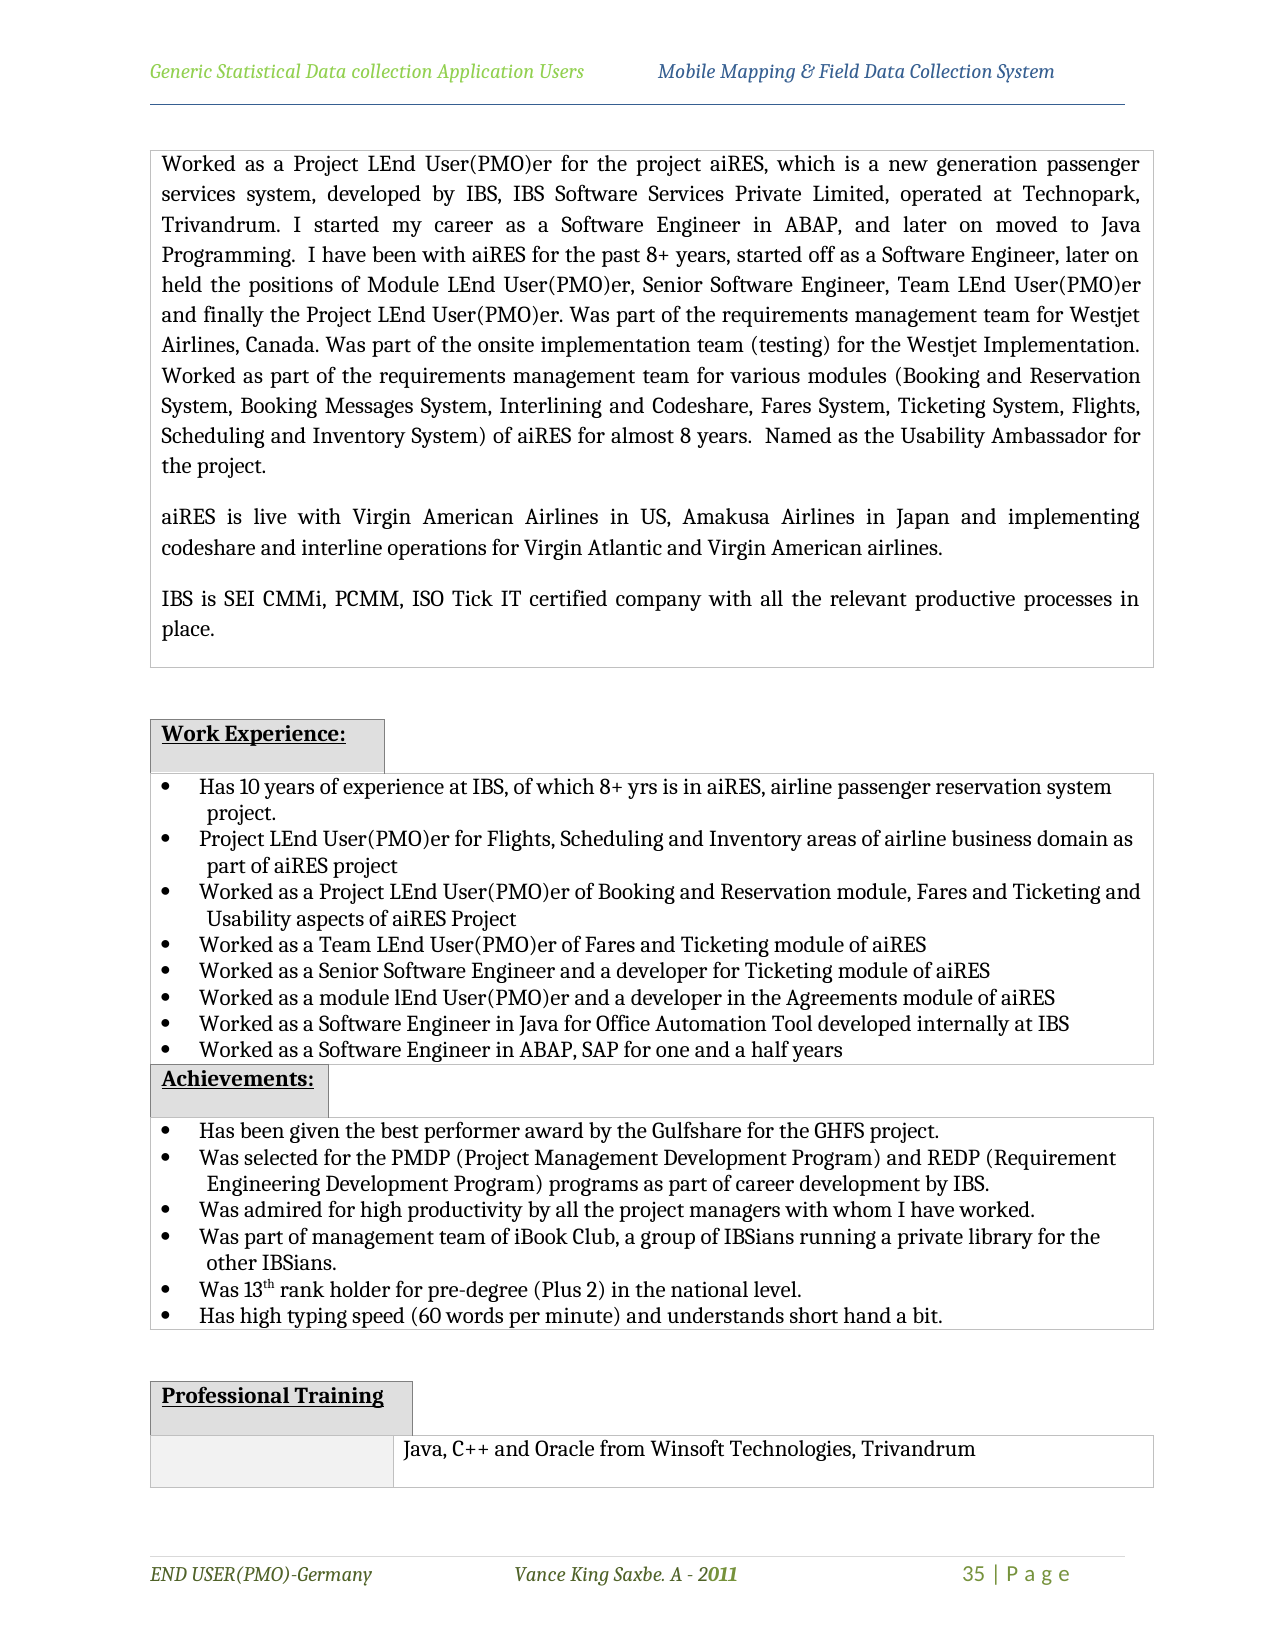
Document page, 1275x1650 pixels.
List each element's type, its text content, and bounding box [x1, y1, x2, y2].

table_cell Worked as a Project LEnd User(PMO)er for the project aiRES, which is a new generation passenger services system, developed by IBS, IBS Software Services Private Limited, operated at Technopark, Trivandrum. I started my career as a Software Engineer in ABAP, and later on moved to Java Programming. I have been with aiRES for the past 8+ years, started off as a Software Engineer, later on held the positions of Module LEnd User(PMO)er, Senior Software Engineer, Team LEnd User(PMO)er and finally the Project LEnd User(PMO)er. Was part of the requirements management team for Westjet Airlines, Canada. Was part of the onsite implementation team (testing) for the Westjet Implementation. Worked as part of the requirements management team for various modules (Booking and Reservation System, Booking Messages System, Interlining and Codeshare, Fares System, Ticketing System, Flights, Scheduling and Inventory System) of aiRES for almost 8 years. Named as the Usability Ambassador for the project. aiRES is live with Virgin American Airlines in US, Amakusa Airlines in Japan and implementing codeshare and interline operations for Virgin Atlantic and Virgin American airlines. IBS is SEI CMMi, PCMM, ISO Tick IT certified company with all the relevant productive processes in place. [151, 151, 1153, 667]
table_cell Has 10 years of experience at IBS, of which 8+ yrs is in aiRES, airline passenger reservation system project. Project LEnd User(PMO)er for Flights, Scheduling and Inventory areas of airline business domain as part of aiRES project Worked as a Project LEnd User(PMO)er of Booking and Reservation module, Fares and Ticketing and Usability aspects of aiRES Project Worked as a Team LEnd User(PMO)er of Fares and Ticketing module of aiRES Worked as a Senior Software Engineer and a developer for Ticketing module of aiRES Worked as a module lEnd User(PMO)er and a developer in the Agreements module of aiRES Worked as a Software Engineer in Java for Office Automation Tool developed internally at IBS Worked as a Software Engineer in ABAP, SAP for one and a half years [151, 774, 1153, 1063]
table_cell [151, 1436, 393, 1487]
table_header Work Experience: [151, 720, 384, 772]
table_header Professional Training [151, 1382, 412, 1435]
table_cell Achievements: [151, 1065, 328, 1117]
table_cell Has been given the best performer award by the Gulfshare for the GHFS project. Was selected for the PMDP (Project Management Development Program) and REDP (Requirement Engineering Development Program) programs as part of career development by IBS. Was admired for high productivity by all the project managers with whom I have worked. Was part of management team of iBook Club, a group of IBSians running a private library for the other IBSians. Was 13th rank holder for pre-degree (Plus 2) in the national level. Has high typing speed (60 words per minute) and understands short hand a bit. [151, 1118, 1153, 1329]
table_cell Java, C++ and Oracle from Winsoft Technologies, Trivandrum [394, 1436, 1153, 1487]
